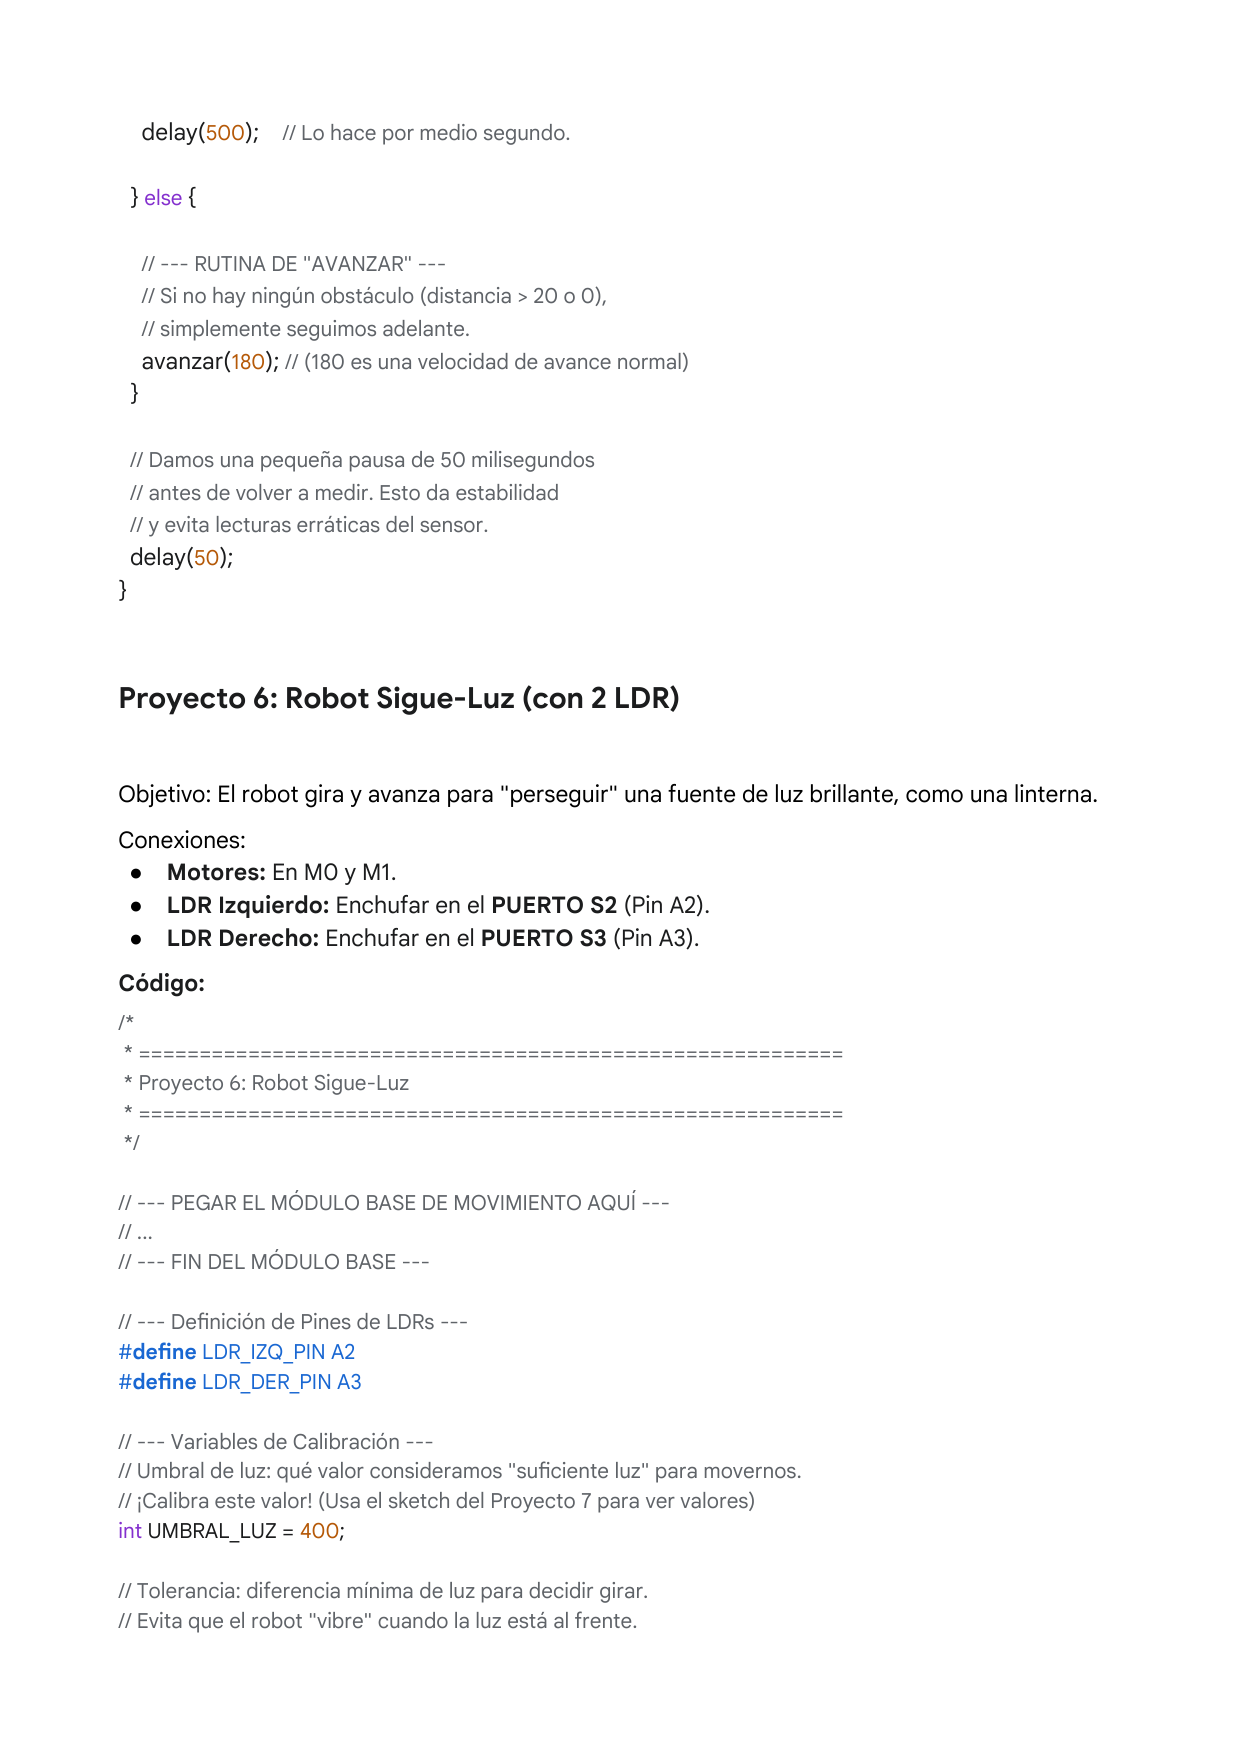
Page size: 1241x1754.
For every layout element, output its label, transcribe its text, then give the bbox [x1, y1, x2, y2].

text Código: [118, 969, 1122, 998]
list Motores: En M0 y M1. [129, 858, 1122, 887]
subtitle Proyecto 6: Robot Sigue-Luz (con 2 LDR) [118, 680, 1122, 717]
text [118, 118, 1122, 635]
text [118, 1399, 1122, 1634]
list LDR Derecho: Enchufar en el PUERTO S3 (Pin A3). [129, 924, 1122, 953]
text /* * ========================================================== * Proyecto 6: Robot Sigue-Luz * ========================================================== */ // --- PEGAR EL MÓDULO BASE DE MOVIMIENTO AQUÍ --- // ... // --- FIN DEL MÓDULO BASE --- // --- Definición de Pines de LDRs --- #define LDR_IZQ_PIN A2 #define LDR_DER_PIN A3 [118, 1010, 1122, 1395]
text Objetivo: El robot gira y avanza para "perseguir" una fuente de luz brillante, como una linterna. [118, 780, 1122, 809]
text Conexiones: [118, 826, 1122, 854]
list LDR Izquierdo: Enchufar en el PUERTO S2 (Pin A2). [129, 891, 1122, 920]
